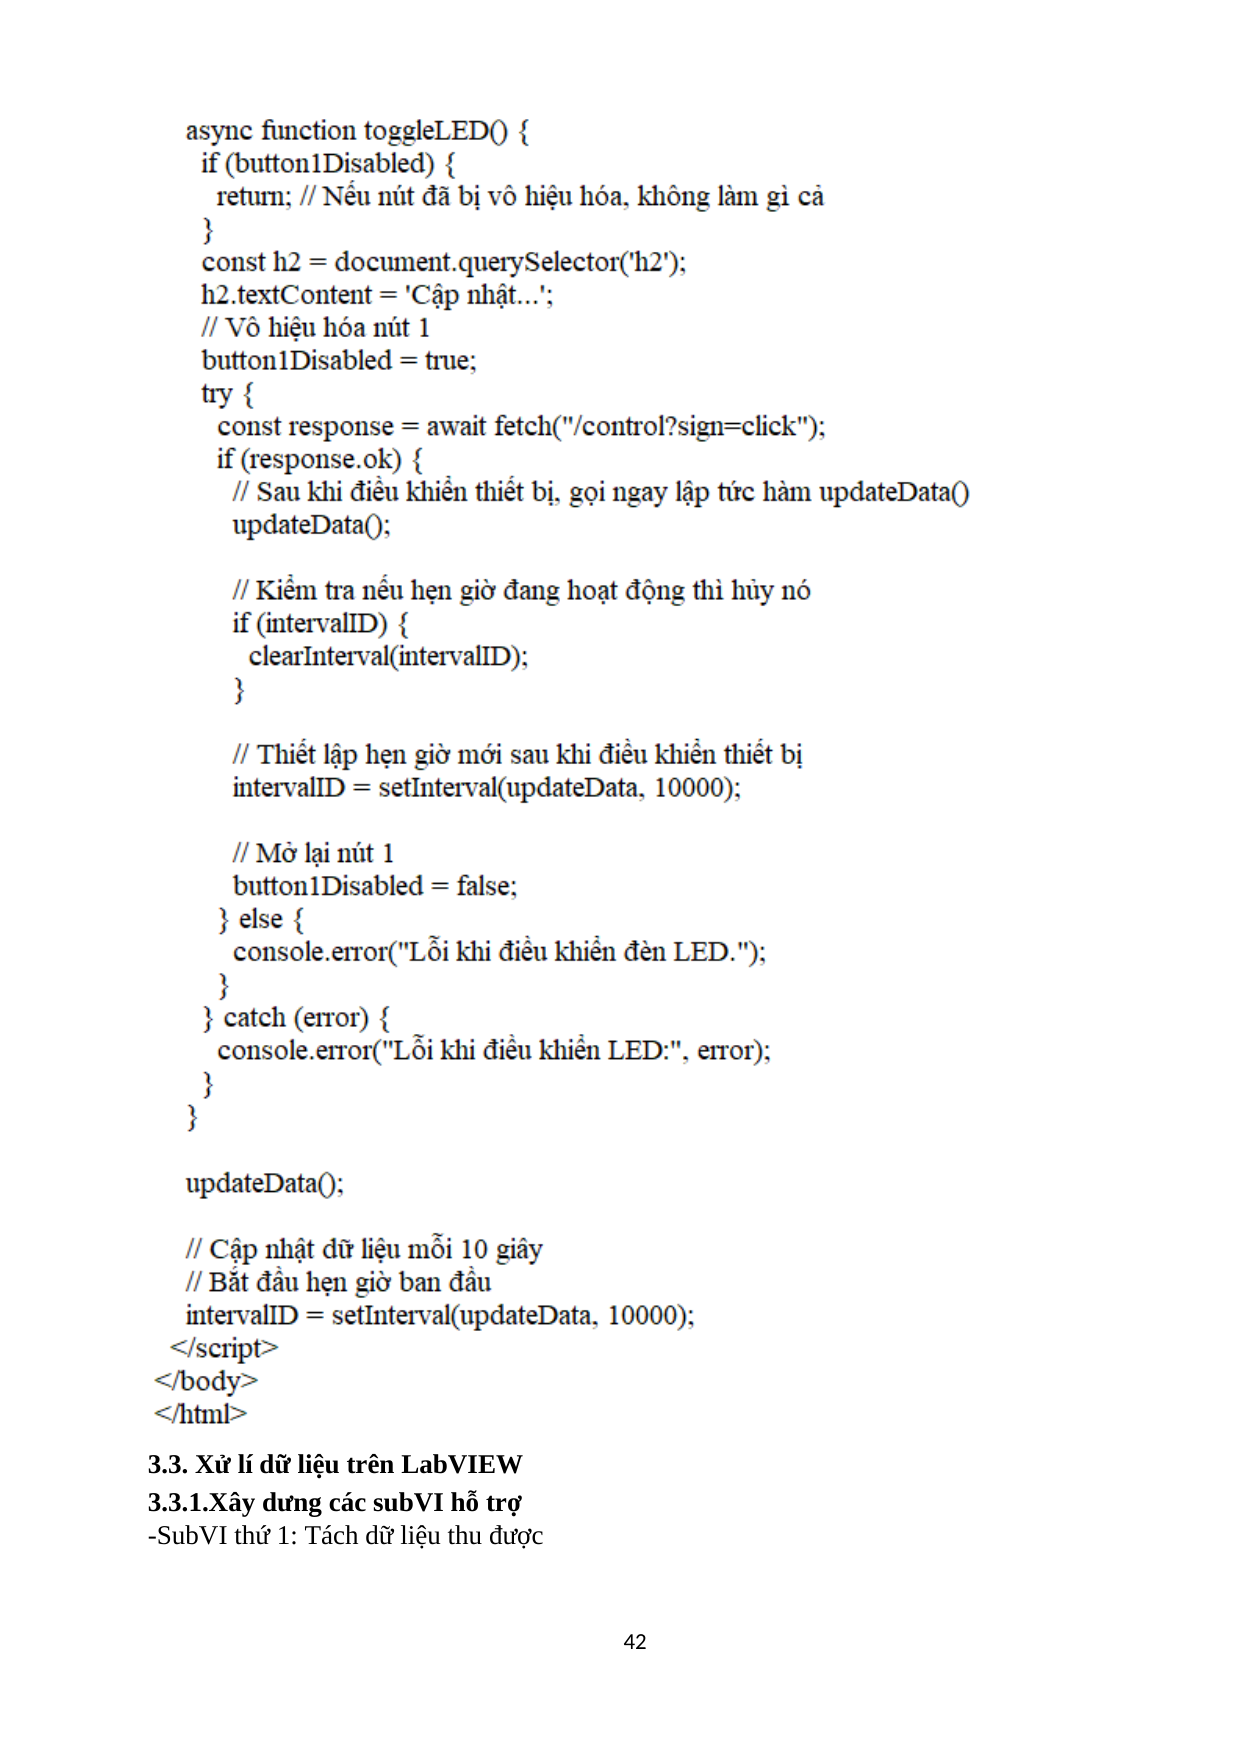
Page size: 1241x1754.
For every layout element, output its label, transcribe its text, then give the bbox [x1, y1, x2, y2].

subtitle 3.3.1.Xây dưng các subVI hỗ trợ [148, 1486, 1122, 1517]
picture [147, 118, 998, 1141]
subtitle 3.3. Xử lí dữ liệu trên LabVIEW [148, 1448, 1122, 1479]
picture [147, 1158, 709, 1430]
text -SubVI thứ 1: Tách dữ liệu thu được [148, 1519, 1122, 1551]
